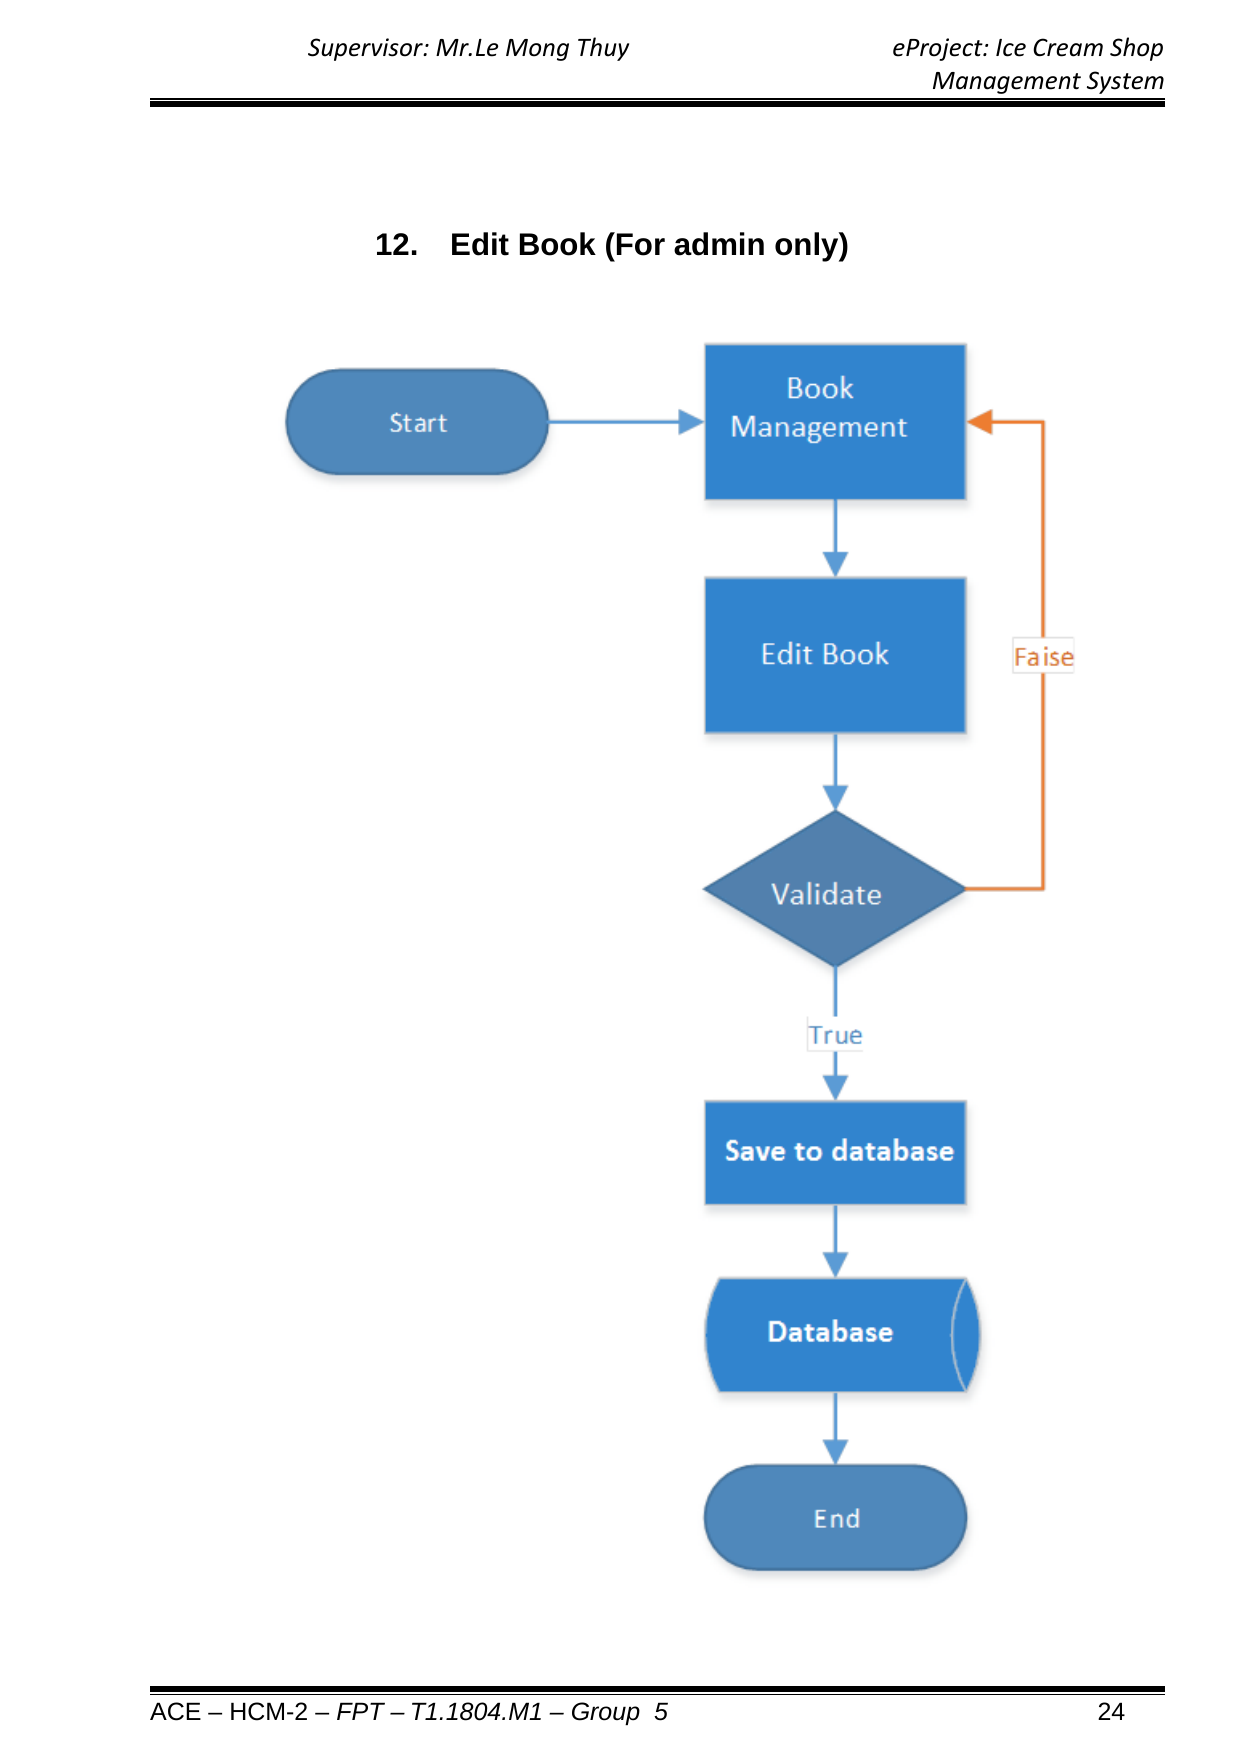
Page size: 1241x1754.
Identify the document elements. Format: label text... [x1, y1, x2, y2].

picture [271, 336, 1112, 1608]
list Edit Book (For admin only) [375, 226, 1165, 262]
